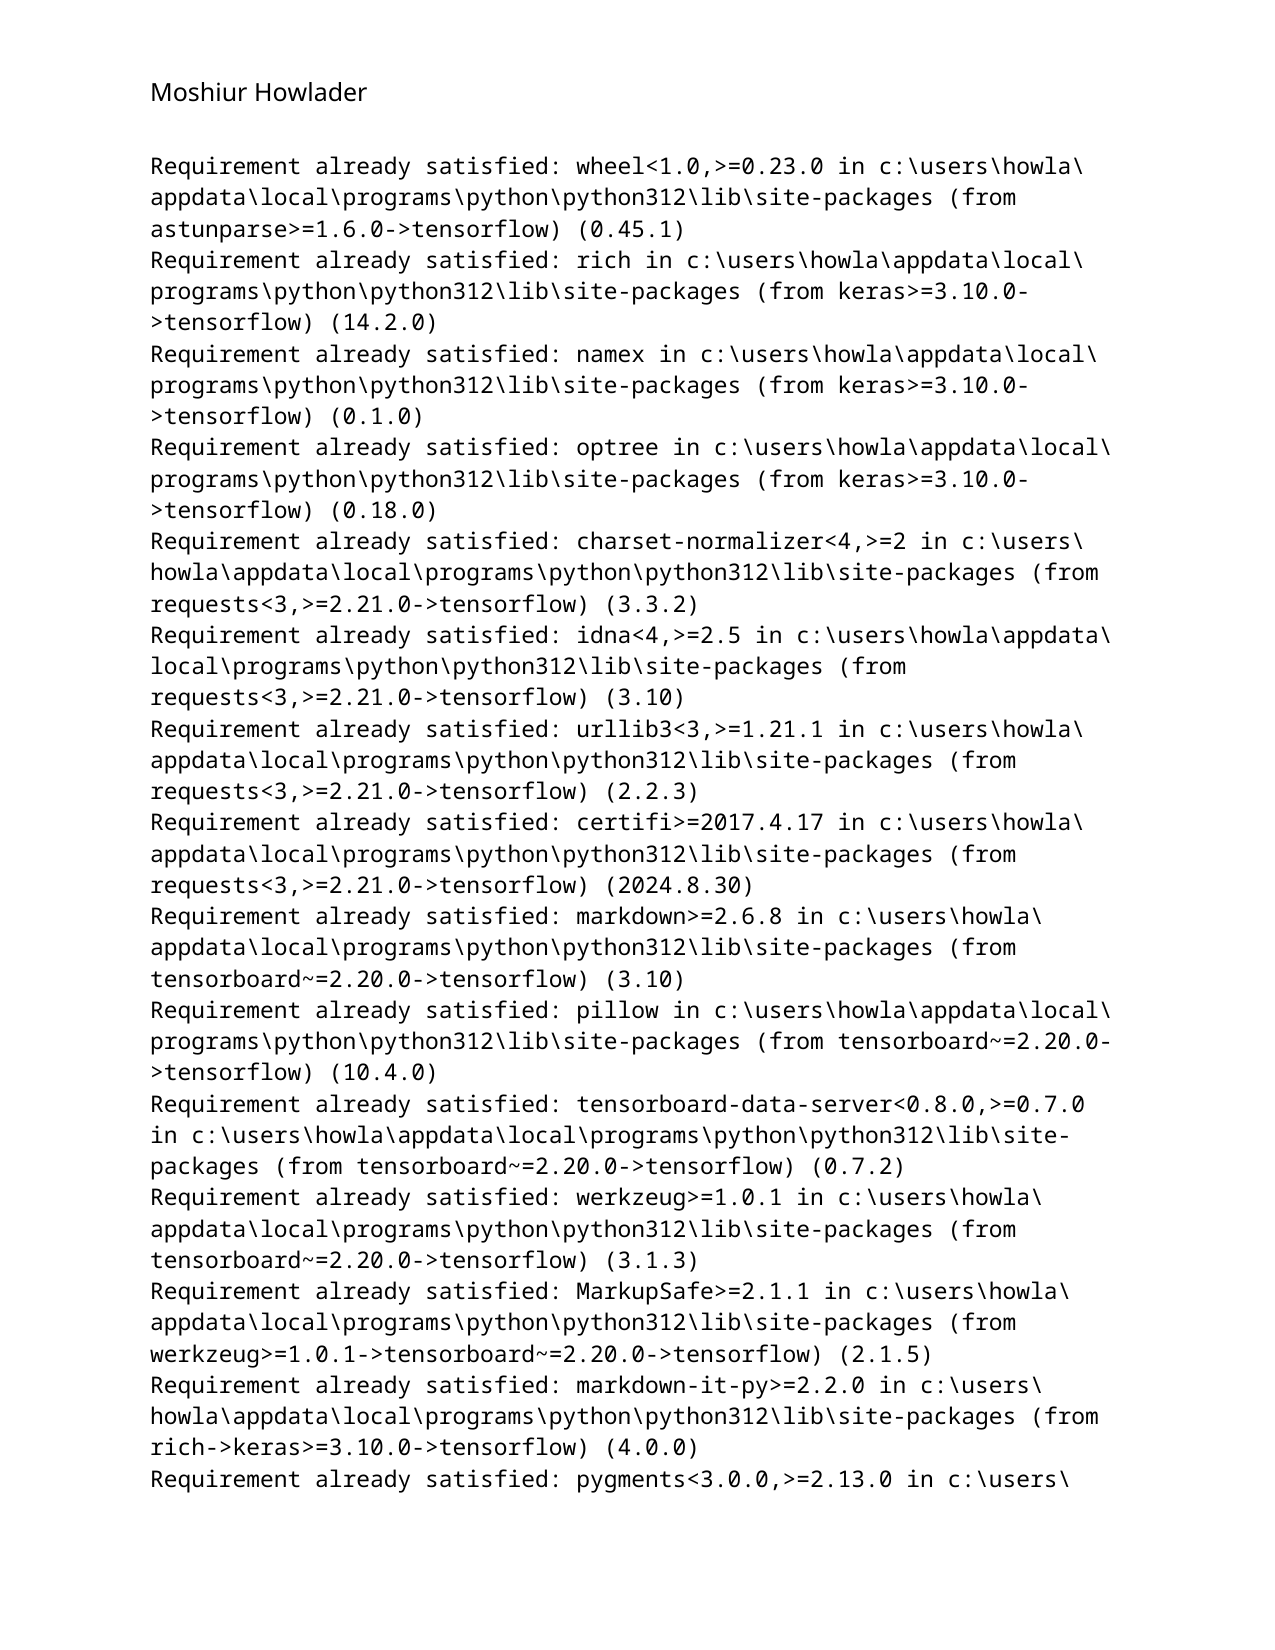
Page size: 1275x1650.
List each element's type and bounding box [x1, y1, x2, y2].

text [150, 150, 1125, 1494]
